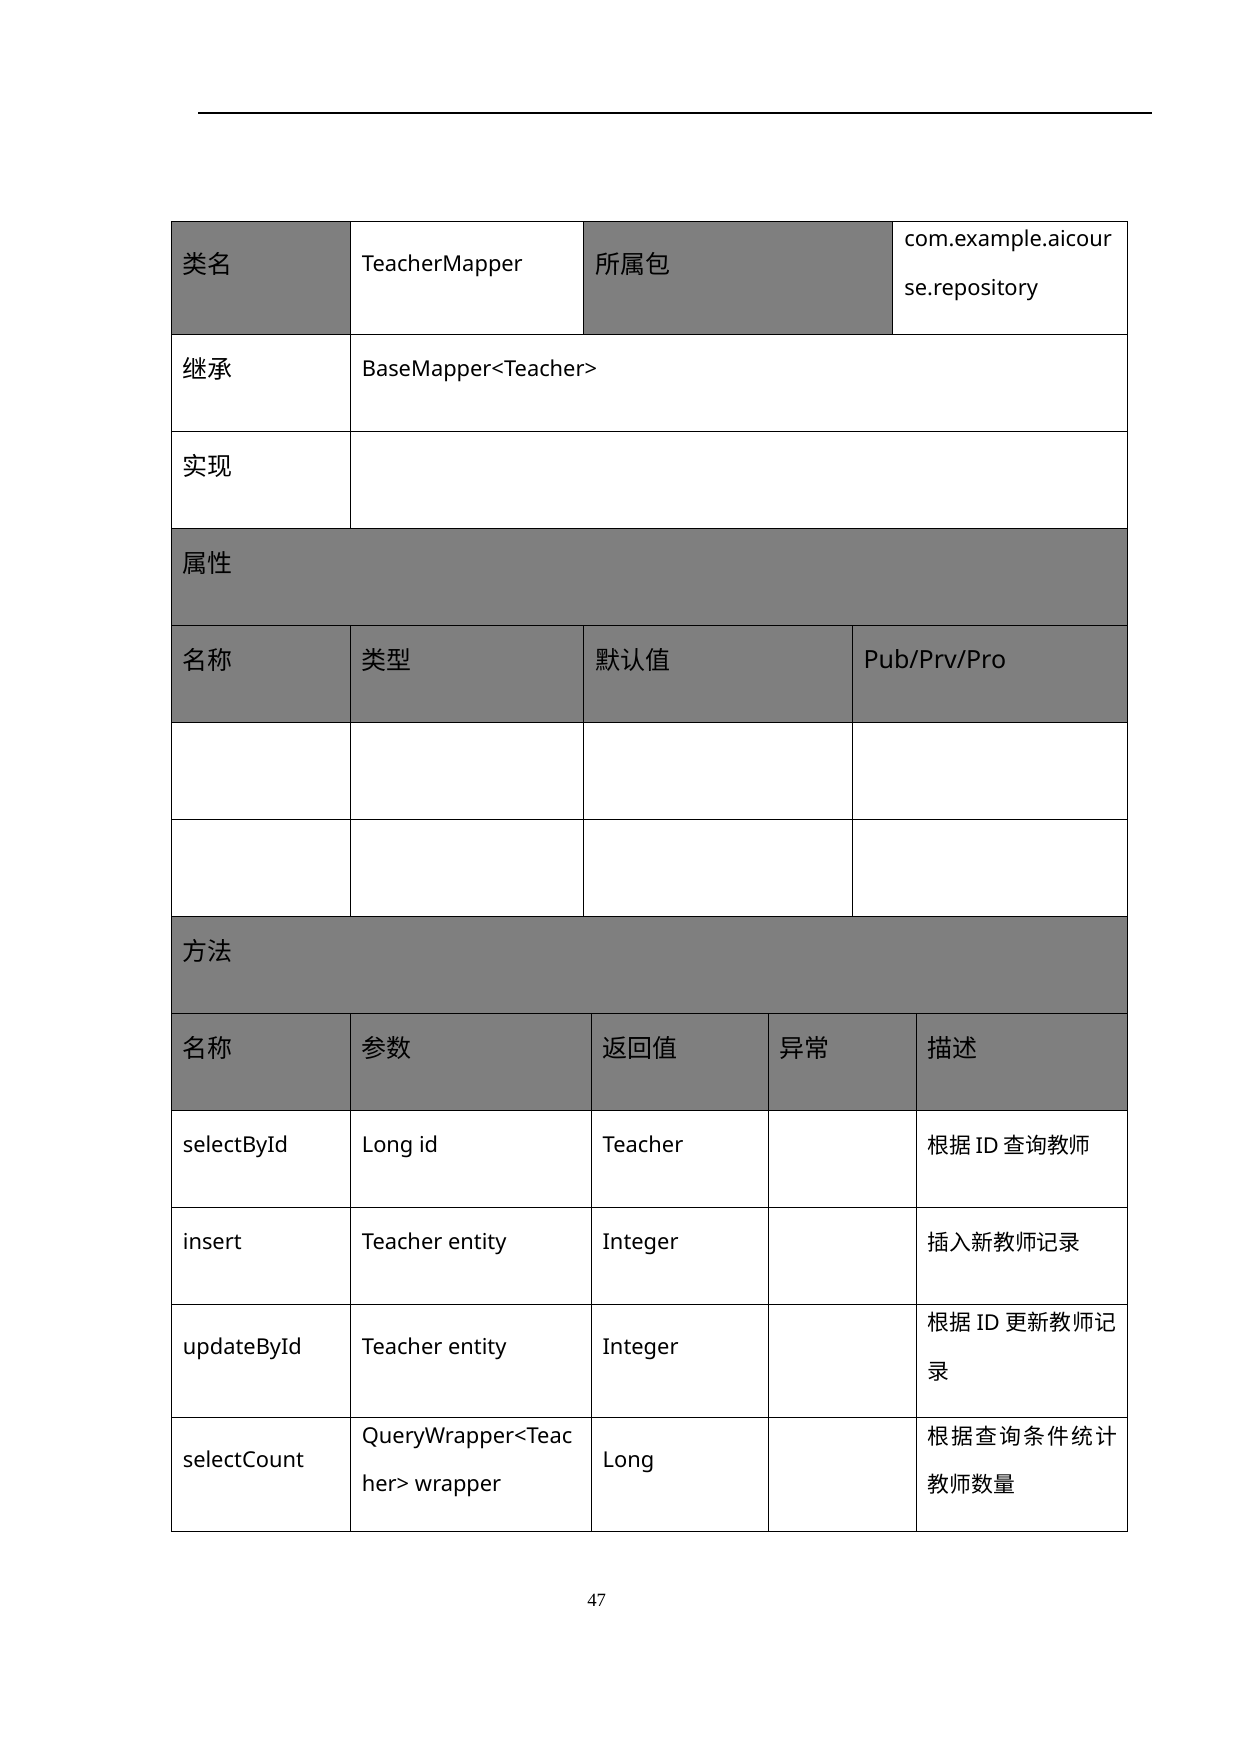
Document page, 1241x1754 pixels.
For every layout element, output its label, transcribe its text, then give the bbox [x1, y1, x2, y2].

table_cell [853, 723, 1127, 819]
table_cell 属性 [172, 529, 1127, 625]
table_cell 名称 [172, 1014, 350, 1110]
table_cell [351, 432, 1127, 528]
table_cell [769, 1111, 916, 1207]
table_cell [584, 723, 852, 819]
table_cell 类型 [351, 626, 583, 722]
table_cell insert [172, 1208, 350, 1304]
table_cell 继承 [172, 335, 350, 431]
table_cell 根据ID查询教师 [917, 1111, 1127, 1207]
table_cell [172, 820, 350, 916]
table_cell Long id [351, 1111, 591, 1207]
table_cell 默认值 [584, 626, 852, 722]
table_cell [769, 1208, 916, 1304]
table_cell 描述 [917, 1014, 1127, 1110]
table_cell 返回值 [592, 1014, 768, 1110]
table_cell 参数 [351, 1014, 591, 1110]
table_cell 名称 [172, 626, 350, 722]
table_cell 方法 [172, 917, 1127, 1013]
table_cell [584, 820, 852, 916]
table_cell 插入新教师记录 [917, 1208, 1127, 1304]
table_cell updateById [172, 1305, 350, 1417]
table_cell [853, 820, 1127, 916]
table_header 所属包 [584, 222, 892, 334]
table_cell [172, 723, 350, 819]
table_cell 根据查询条件统计教师数量 [917, 1418, 1127, 1531]
table_cell Teacher entity [351, 1208, 591, 1304]
table_cell selectCount [172, 1418, 350, 1531]
table_cell [769, 1305, 916, 1417]
table_cell [351, 820, 583, 916]
table_header 类名 [172, 222, 350, 334]
table_cell Pub/Prv/Pro [853, 626, 1127, 722]
table_header com.example.aicourse.repository [893, 222, 1127, 334]
table_cell Teacher [592, 1111, 768, 1207]
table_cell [351, 1418, 591, 1531]
table_cell BaseMapper<Teacher> [351, 335, 1127, 431]
table_cell Teacher entity [351, 1305, 591, 1417]
table_cell 异常 [769, 1014, 916, 1110]
table_cell Integer [592, 1208, 768, 1304]
table_cell [769, 1418, 916, 1531]
table_cell Integer [592, 1305, 768, 1417]
table_cell 根据ID更新教师记录 [917, 1305, 1127, 1417]
table_header TeacherMapper [351, 222, 583, 334]
table_cell selectById [172, 1111, 350, 1207]
table_cell 实现 [172, 432, 350, 528]
table_cell [351, 723, 583, 819]
table_cell Long [592, 1418, 768, 1531]
